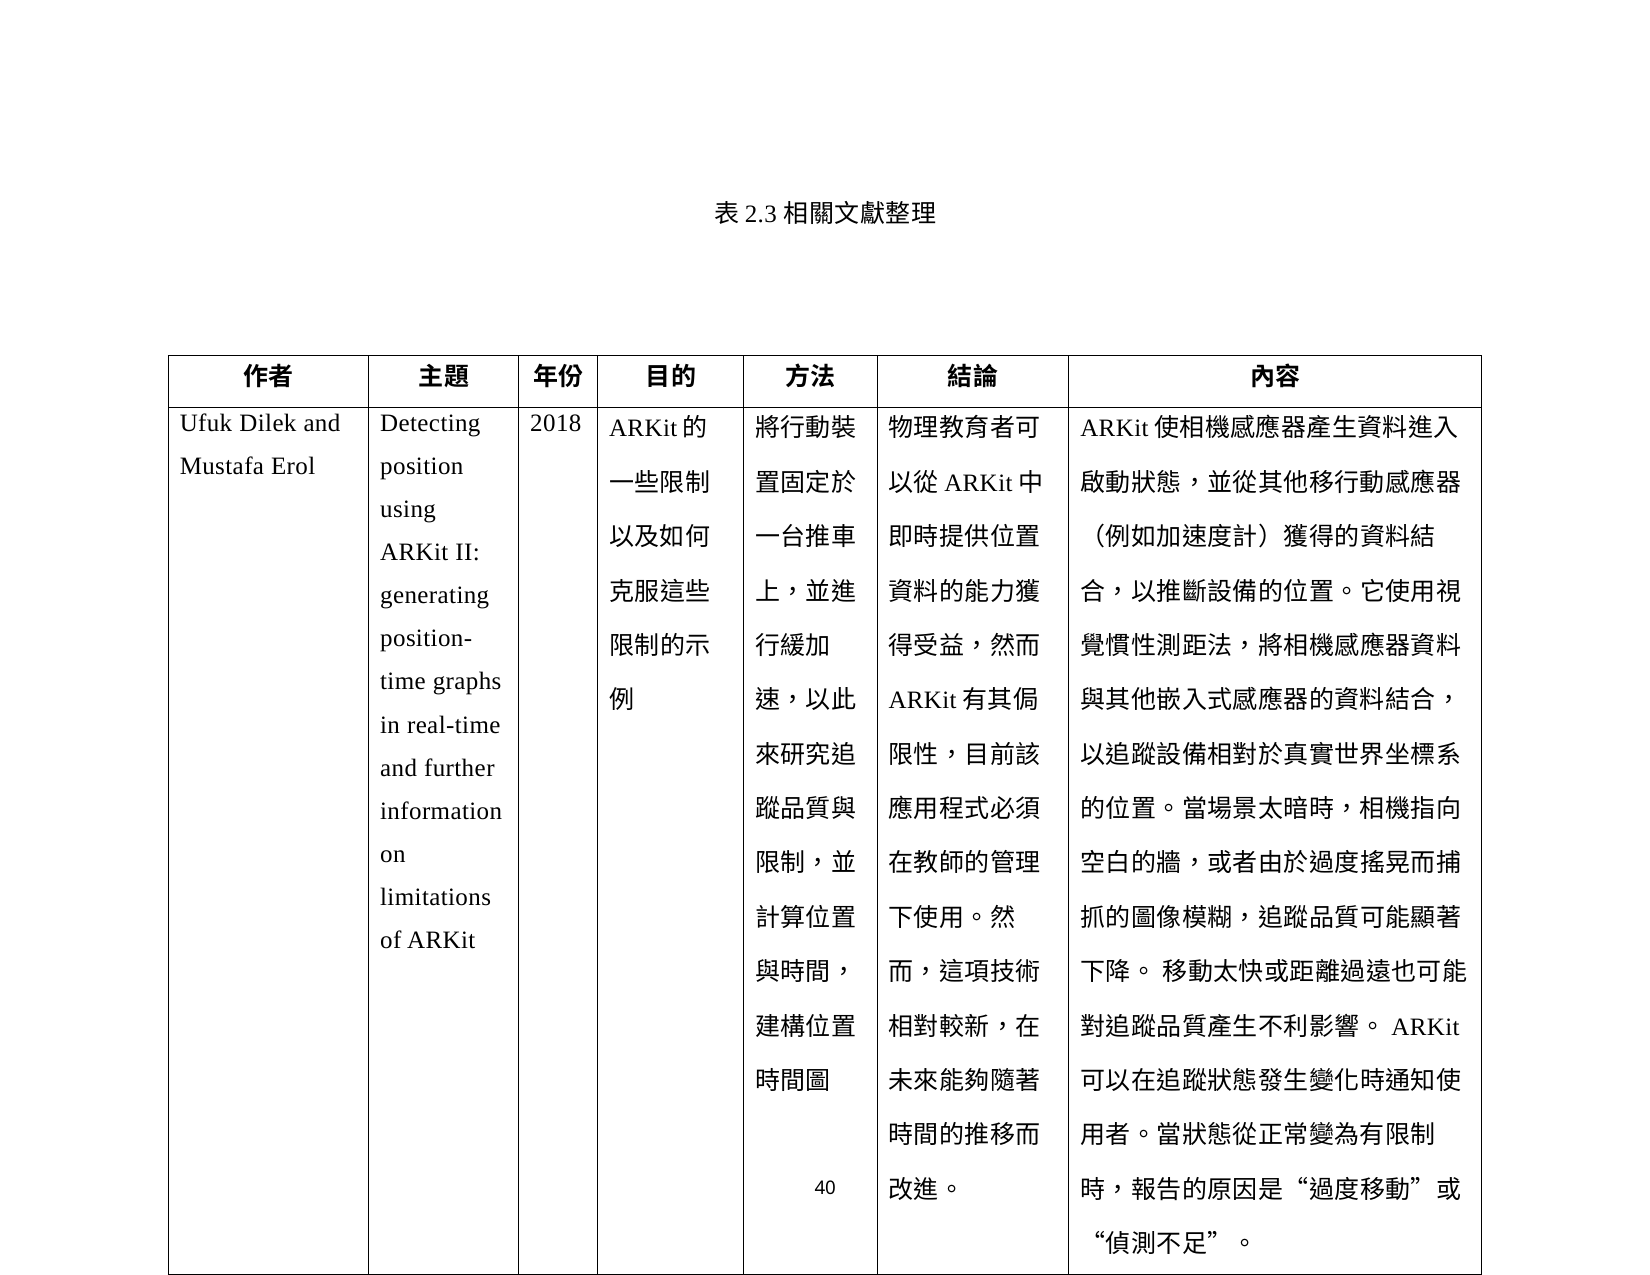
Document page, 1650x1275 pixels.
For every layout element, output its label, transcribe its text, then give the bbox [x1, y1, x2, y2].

table_cell ARKit的一些限制以及如何克服這些限制的示例 [598, 408, 743, 1274]
table_header 結論 [878, 356, 1068, 407]
table_cell Ufuk Dilek and Mustafa Erol [169, 408, 368, 1274]
table_cell ARKit使相機感應器產生資料進入啟動狀態，並從其他移行動感應器（例如加速度計）獲得的資料結合，以推斷設備的位置。它使用視覺慣性測距法，將相機感應器資料與其他嵌入式感應器的資料結合，以追蹤設備相對於真實世界坐標系的位置。當場景太暗時，相機指向空白的牆，或者由於過度搖晃而捕抓的圖像模糊，追蹤品質可能顯著下降。 移動太快或距離過遠也可能對追蹤品質產生不利影響。 ARKit可以在追蹤狀態發生變化時通知使用者。當狀態從正常變為有限制時，報告的原因是“過度移動”或“偵測不足”。 [1069, 408, 1481, 1274]
table_header 作者 [169, 356, 368, 407]
table_header 內容 [1069, 356, 1481, 407]
table_header 年份 [519, 356, 597, 407]
table_cell Detecting position using ARKit II: generating position-time graphs in real-time and further information on limitations of ARKit [369, 408, 518, 1274]
table_cell 物理教育者可以從ARKit中即時提供位置資料的能力獲得受益，然而ARKit有其侷限性，目前該應用程式必須在教師的管理下使用。然而，這項技術相對較新，在未來能夠隨著時間的推移而改進。 [878, 408, 1068, 1274]
table_header 目的 [598, 356, 743, 407]
table_header 主題 [369, 356, 518, 407]
text 表2.3 相關文獻整理 [150, 193, 1500, 229]
table_cell 2018 [519, 408, 597, 1274]
table_cell 將行動裝置固定於一台推車上，並進行緩加速，以此來研究追蹤品質與限制，並計算位置與時間，建構位置時間圖 [744, 408, 877, 1274]
table_header 方法 [744, 356, 877, 407]
